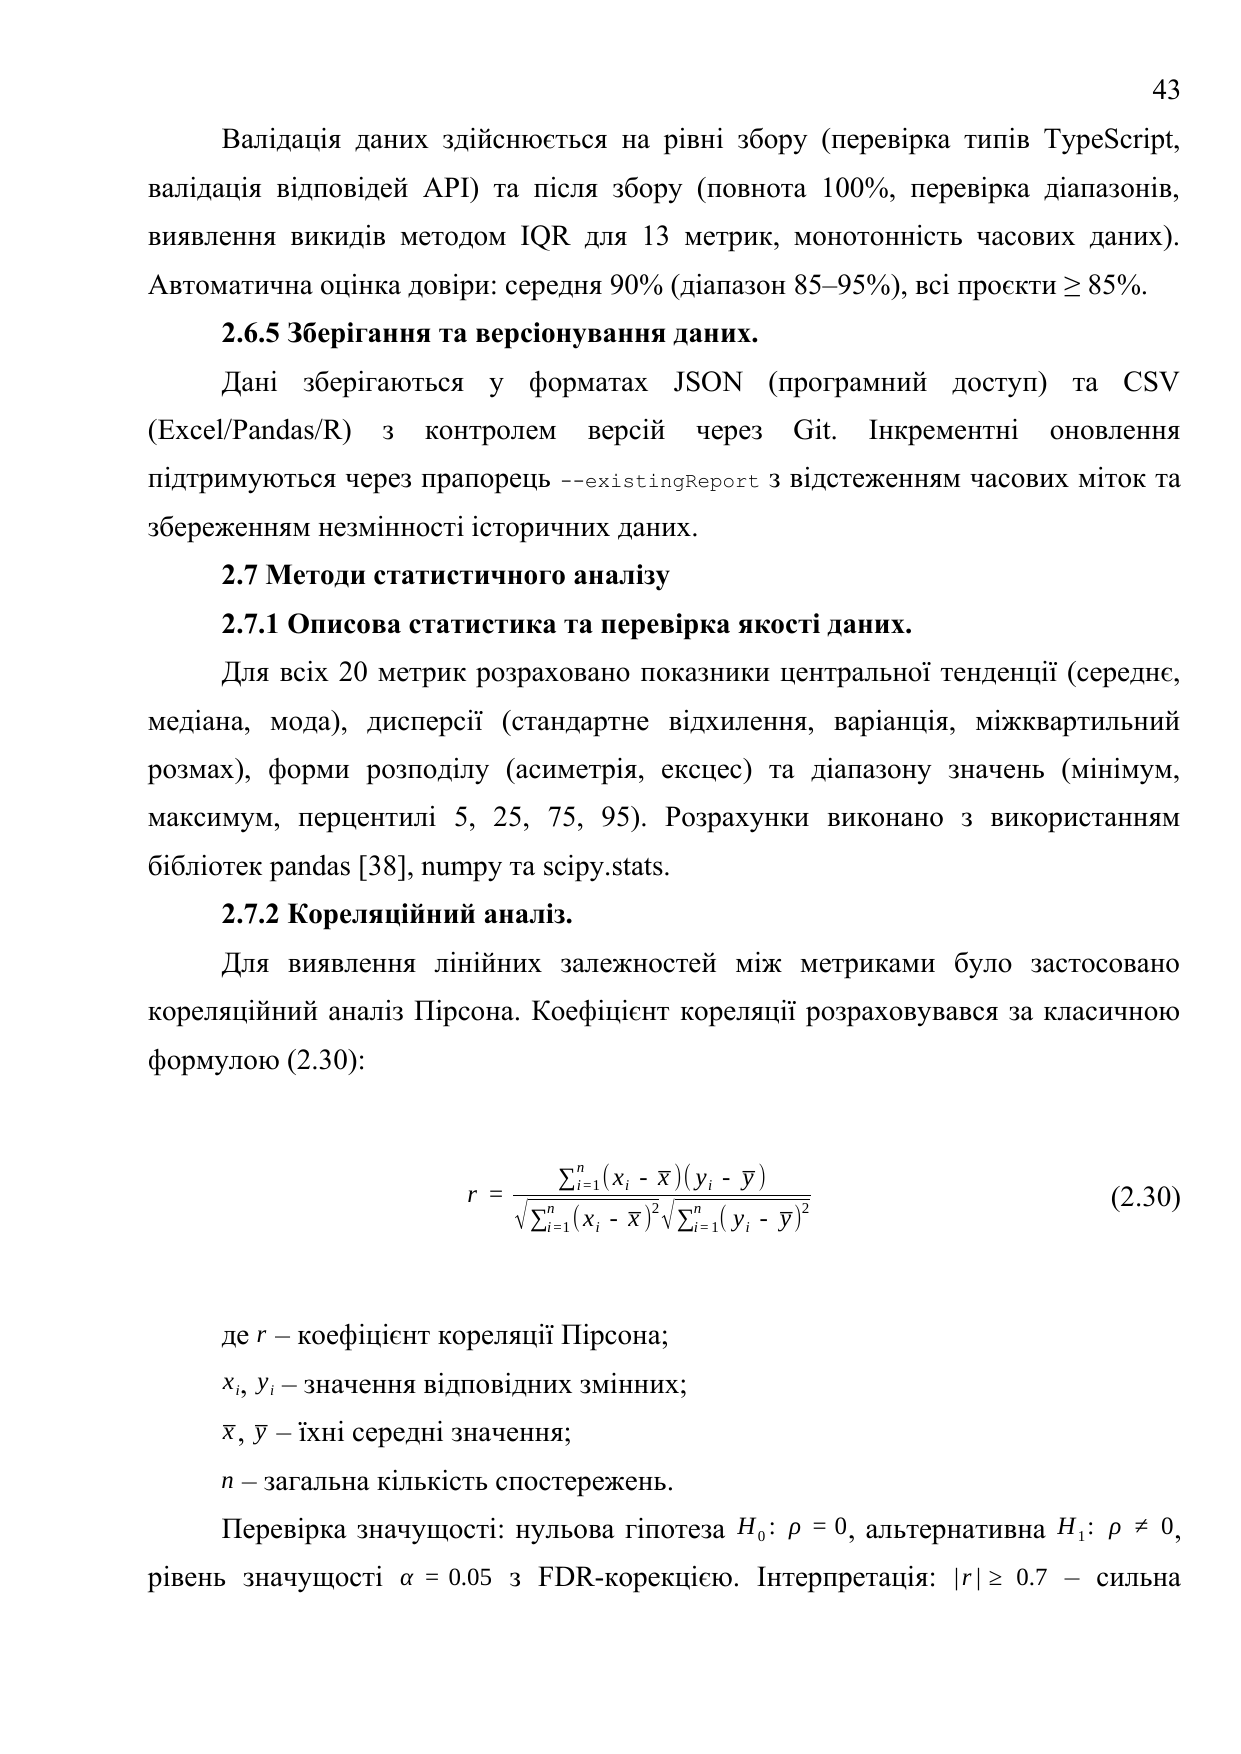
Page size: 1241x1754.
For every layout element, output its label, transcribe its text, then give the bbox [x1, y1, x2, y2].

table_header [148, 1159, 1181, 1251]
text Для виявлення лінійних залежностей між метриками було застосовано кореляційний аналіз Пірсона. Коефіцієнт кореляції розраховувався за класичною формулою (2.30): [148, 946, 1181, 1075]
text Для всіх 20 метрик розраховано показники центральної тенденції (середнє, медіана, мода), дисперсії (стандартне відхилення, варіанція, міжквартильний розмах), форми розподілу (асиметрія, ексцес) та діапазону значень (мінімум, максимум, перцентилі 5, 25, 75, 95). Розрахунки виконано з використанням бібліотек pandas [38], numpy та scipy.stats. [148, 656, 1181, 882]
subtitle 2.6.5 Зберігання та версіонування даних. [148, 316, 1181, 349]
text – загальна кількість спостережень. [148, 1464, 1181, 1496]
text Валідація даних здійснюється на рівні збору (перевірка типів TypeScript, валідація відповідей API) та після збору (повнота 100%, перевірка діапазонів, виявлення викидів методом IQR для 13 метрик, монотонність часових даних). Автоматична оцінка довіри: середня 90% (діапазон 85–95%), всі проєкти ≥ 85%. [148, 123, 1181, 300]
text Дані зберігаються у форматах JSON (програмний доступ) та CSV (Excel/Pandas/R) з контролем версій через Git. Інкрементні оновлення підтримуються через прапорець --existingReport з відстеженням часових міток та збереженням незмінності історичних даних. [148, 365, 1181, 542]
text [148, 1512, 1181, 1593]
text де – коефіцієнт кореляції Пірсона; [148, 1319, 1181, 1351]
text , – значення відповідних змінних; [148, 1367, 1181, 1399]
subtitle 2.7.2 Кореляційний аналіз. [148, 898, 1181, 930]
subtitle 2.7 Методи статистичного аналізу [148, 559, 1181, 591]
text , – їхні середні значення; [148, 1416, 1181, 1448]
subtitle 2.7.1 Описова статистика та перевірка якості даних. [148, 607, 1181, 639]
